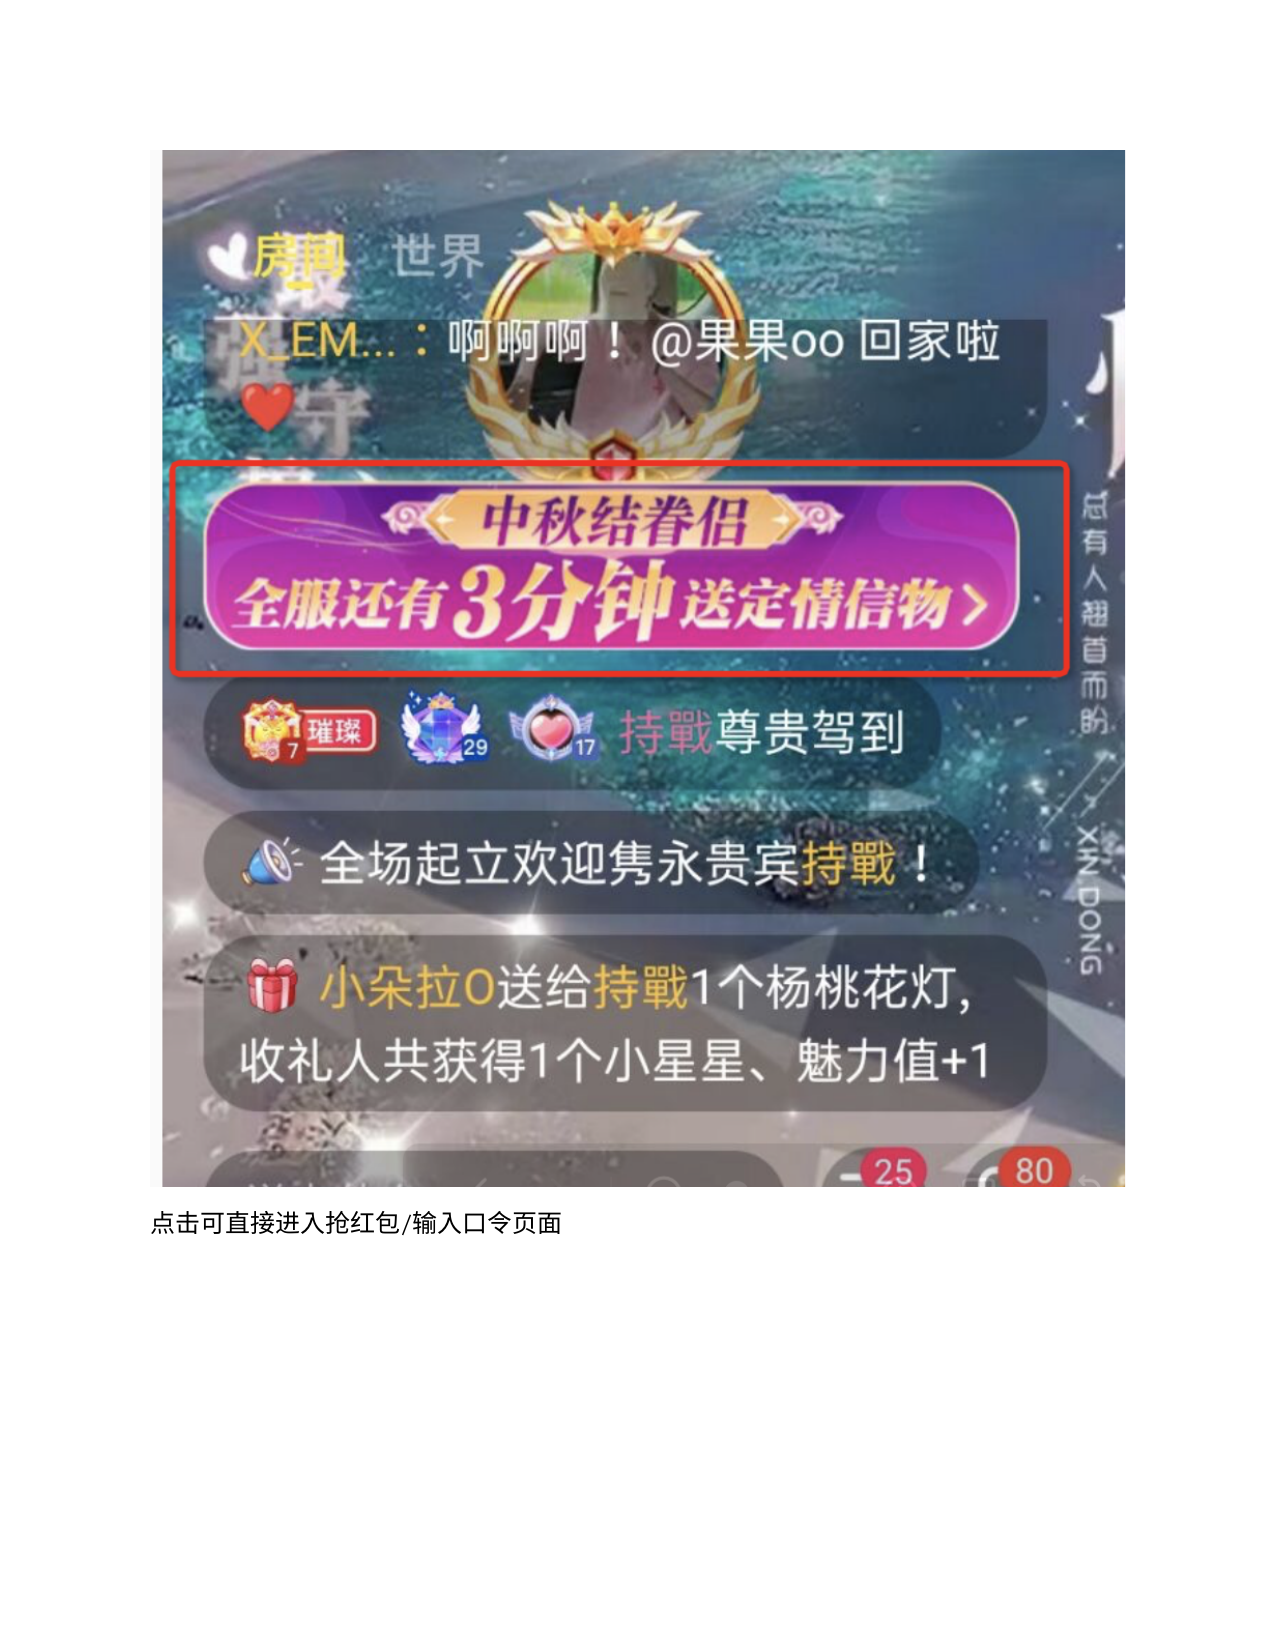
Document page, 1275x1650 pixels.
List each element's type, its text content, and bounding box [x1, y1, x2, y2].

picture [150, 150, 1125, 1187]
text 点击可直接进入抢红包/输入口令页面 [150, 1206, 1125, 1240]
